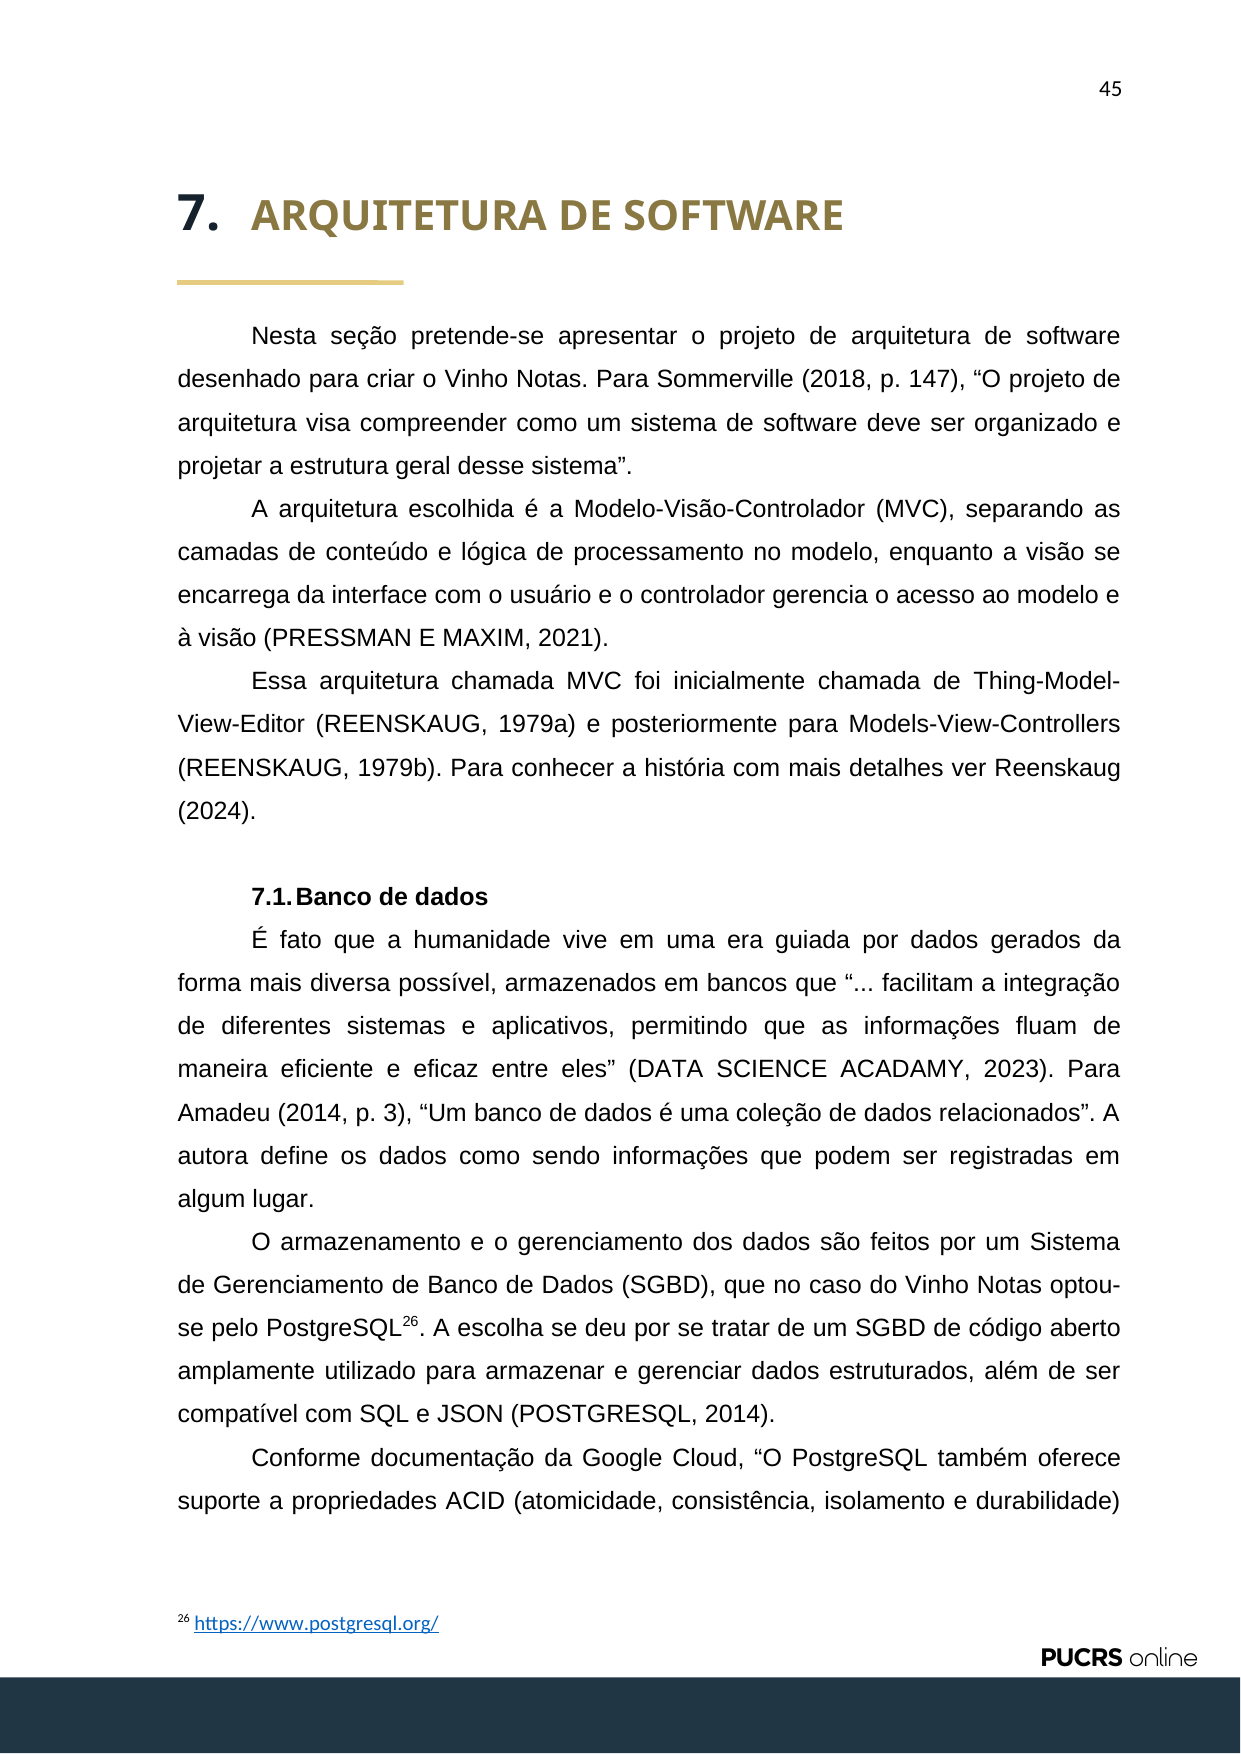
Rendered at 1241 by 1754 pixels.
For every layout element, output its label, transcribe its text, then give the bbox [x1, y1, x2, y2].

text A arquitetura escolhida é a Modelo-Visão-Controlador (MVC), separando as camadas de conteúdo e lógica de processamento no modelo, enquanto a visão se encarrega da interface com o usuário e o controlador gerencia o acesso ao modelo e à visão (PRESSMAN E MAXIM, 2021). [177, 494, 1122, 652]
text O armazenamento e o gerenciamento dos dados são feitos por um Sistema de Gerenciamento de Banco de Dados (SGBD), que no caso do Vinho Notas optou-se pelo PostgreSQL. A escolha se deu por se tratar de um SGBD de código aberto amplamente utilizado para armazenar e gerenciar dados estruturados, além de ser compatível com SQL e JSON (POSTGRESQL, 2014). [177, 1227, 1122, 1428]
subtitle Banco de dados [251, 882, 1122, 911]
subtitle Arquitetura de Software [177, 177, 1122, 245]
text Essa arquitetura chamada MVC foi inicialmente chamada de Thing-Model-View-Editor (REENSKAUG, 1979a) e posteriormente para Models-View-Controllers (REENSKAUG, 1979b). Para conhecer a história com mais detalhes ver Reenskaug (2024). [177, 666, 1122, 824]
picture [1040, 1646, 1198, 1668]
text Nesta seção pretende-se apresentar o projeto de arquitetura de software desenhado para criar o Vinho Notas. Para Sommerville (2018, p. 147), “O projeto de arquitetura visa compreender como um sistema de software deve ser organizado e projetar a estrutura geral desse sistema”. [177, 321, 1122, 479]
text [177, 1443, 1122, 1514]
text É fato que a humanidade vive em uma era guiada por dados gerados da forma mais diversa possível, armazenados em bancos que “... facilitam a integração de diferentes sistemas e aplicativos, permitindo que as informações fluam de maneira eficiente e eficaz entre eles” (DATA SCIENCE ACADAMY, 2023). Para Amadeu (2014, p. 3), “Um banco de dados é uma coleção de dados relacionados”. A autora define os dados como sendo informações que podem ser registradas em algum lugar. [177, 925, 1122, 1213]
